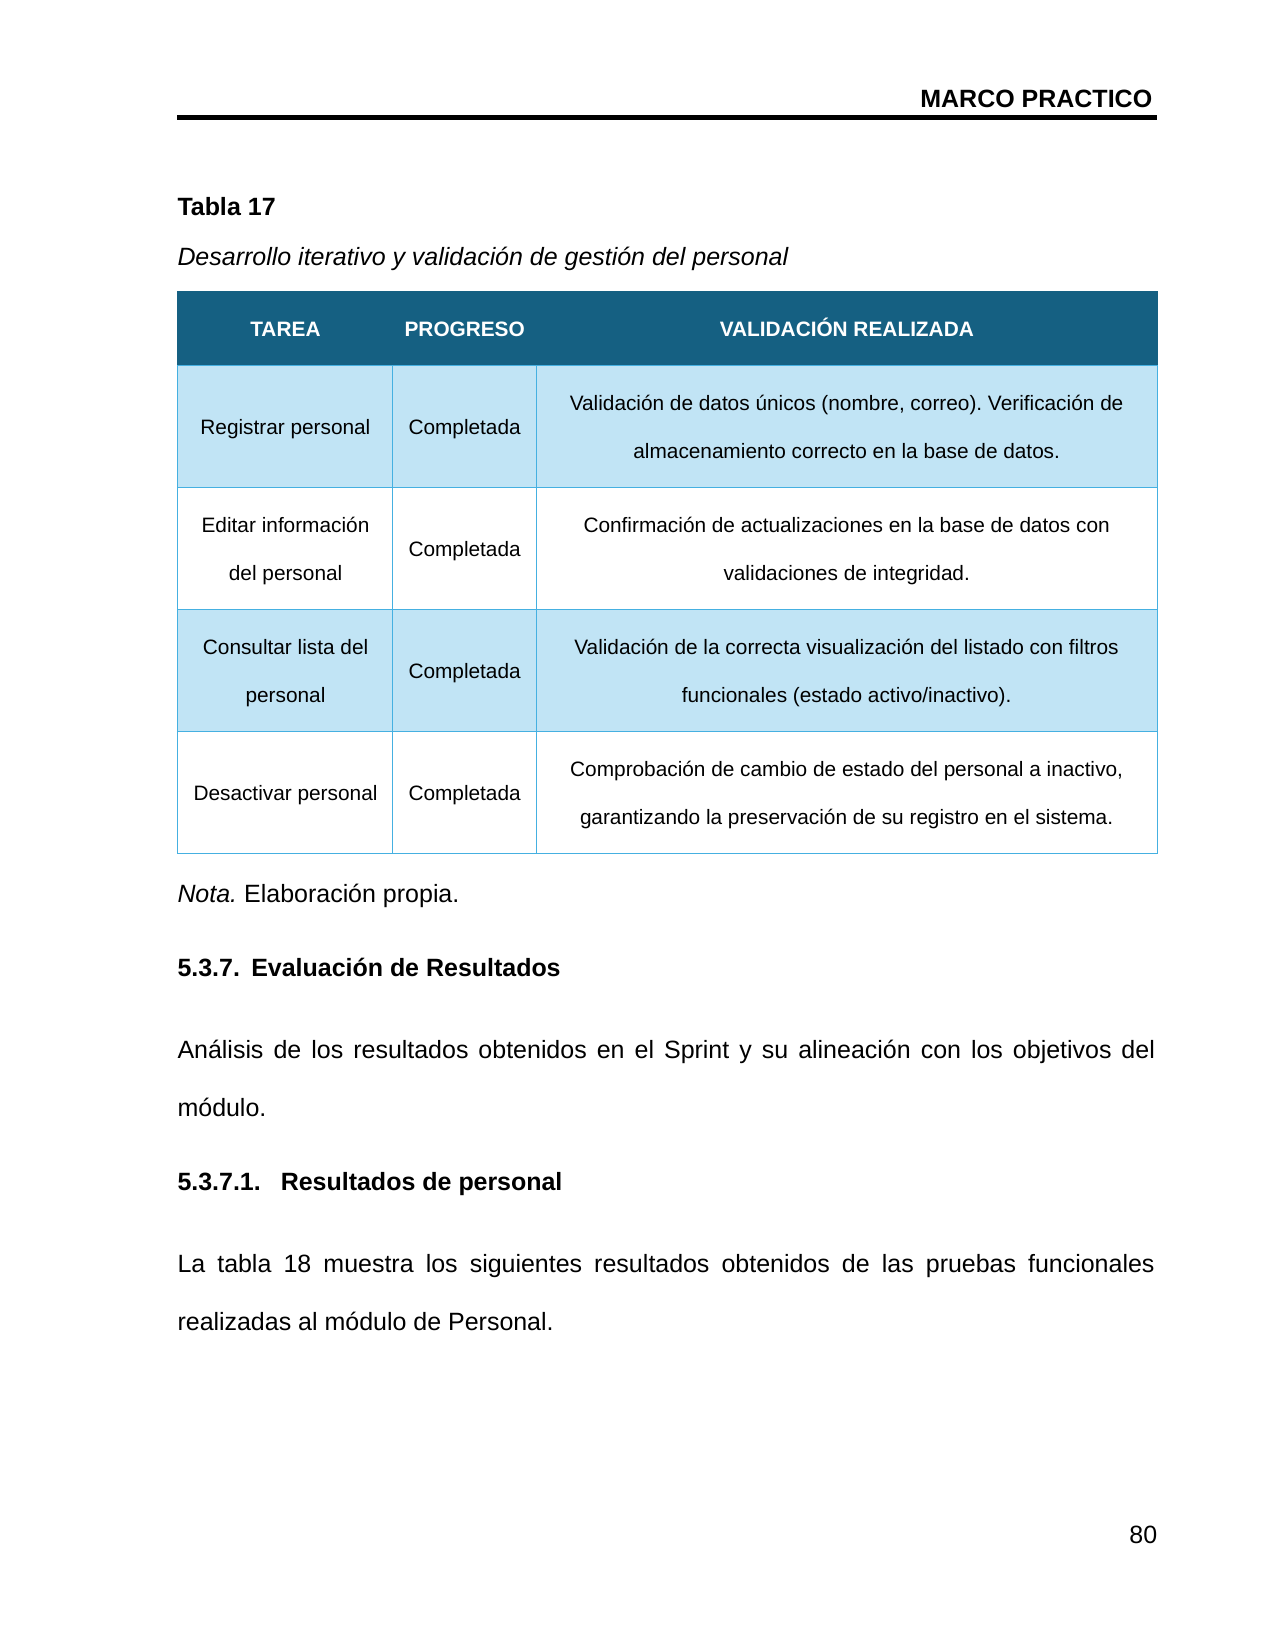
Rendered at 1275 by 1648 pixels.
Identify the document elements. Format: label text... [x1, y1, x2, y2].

text La tabla 18 muestra los siguientes resultados obtenidos de las pruebas funcionales realizadas al módulo de Personal. [177, 1249, 1157, 1336]
table_header PROGRESO [393, 292, 536, 365]
table_cell Completada [393, 366, 536, 487]
text Nota. Elaboración propia. [177, 879, 1157, 907]
table_header VALIDACIÓN REALIZADA [537, 292, 1157, 365]
subtitle Evaluación de Resultados [177, 953, 1157, 982]
table_cell Validación de datos únicos (nombre, correo). Verificación de almacenamiento correcto en la base de datos. [537, 366, 1157, 487]
table_header TAREA [178, 292, 392, 365]
table_cell Consultar lista del personal [178, 610, 392, 731]
text Análisis de los resultados obtenidos en el Sprint y su alineación con los objetivos del módulo. [177, 1035, 1157, 1122]
table_cell Completada [393, 732, 536, 853]
table_cell Validación de la correcta visualización del listado con filtros funcionales (estado activo/inactivo). [537, 610, 1157, 731]
text Tabla 17 [177, 192, 1157, 221]
table_cell Desactivar personal [178, 732, 392, 853]
table_cell Registrar personal [178, 366, 392, 487]
table_cell Comprobación de cambio de estado del personal a inactivo, garantizando la preservación de su registro en el sistema. [537, 732, 1157, 853]
table_cell Completada [393, 488, 536, 609]
subtitle Resultados de personal [177, 1167, 1157, 1196]
table_cell Editar información del personal [178, 488, 392, 609]
table_cell Completada [393, 610, 536, 731]
text Desarrollo iterativo y validación de gestión del personal [177, 242, 1157, 270]
table_cell Confirmación de actualizaciones en la base de datos con validaciones de integridad. [537, 488, 1157, 609]
